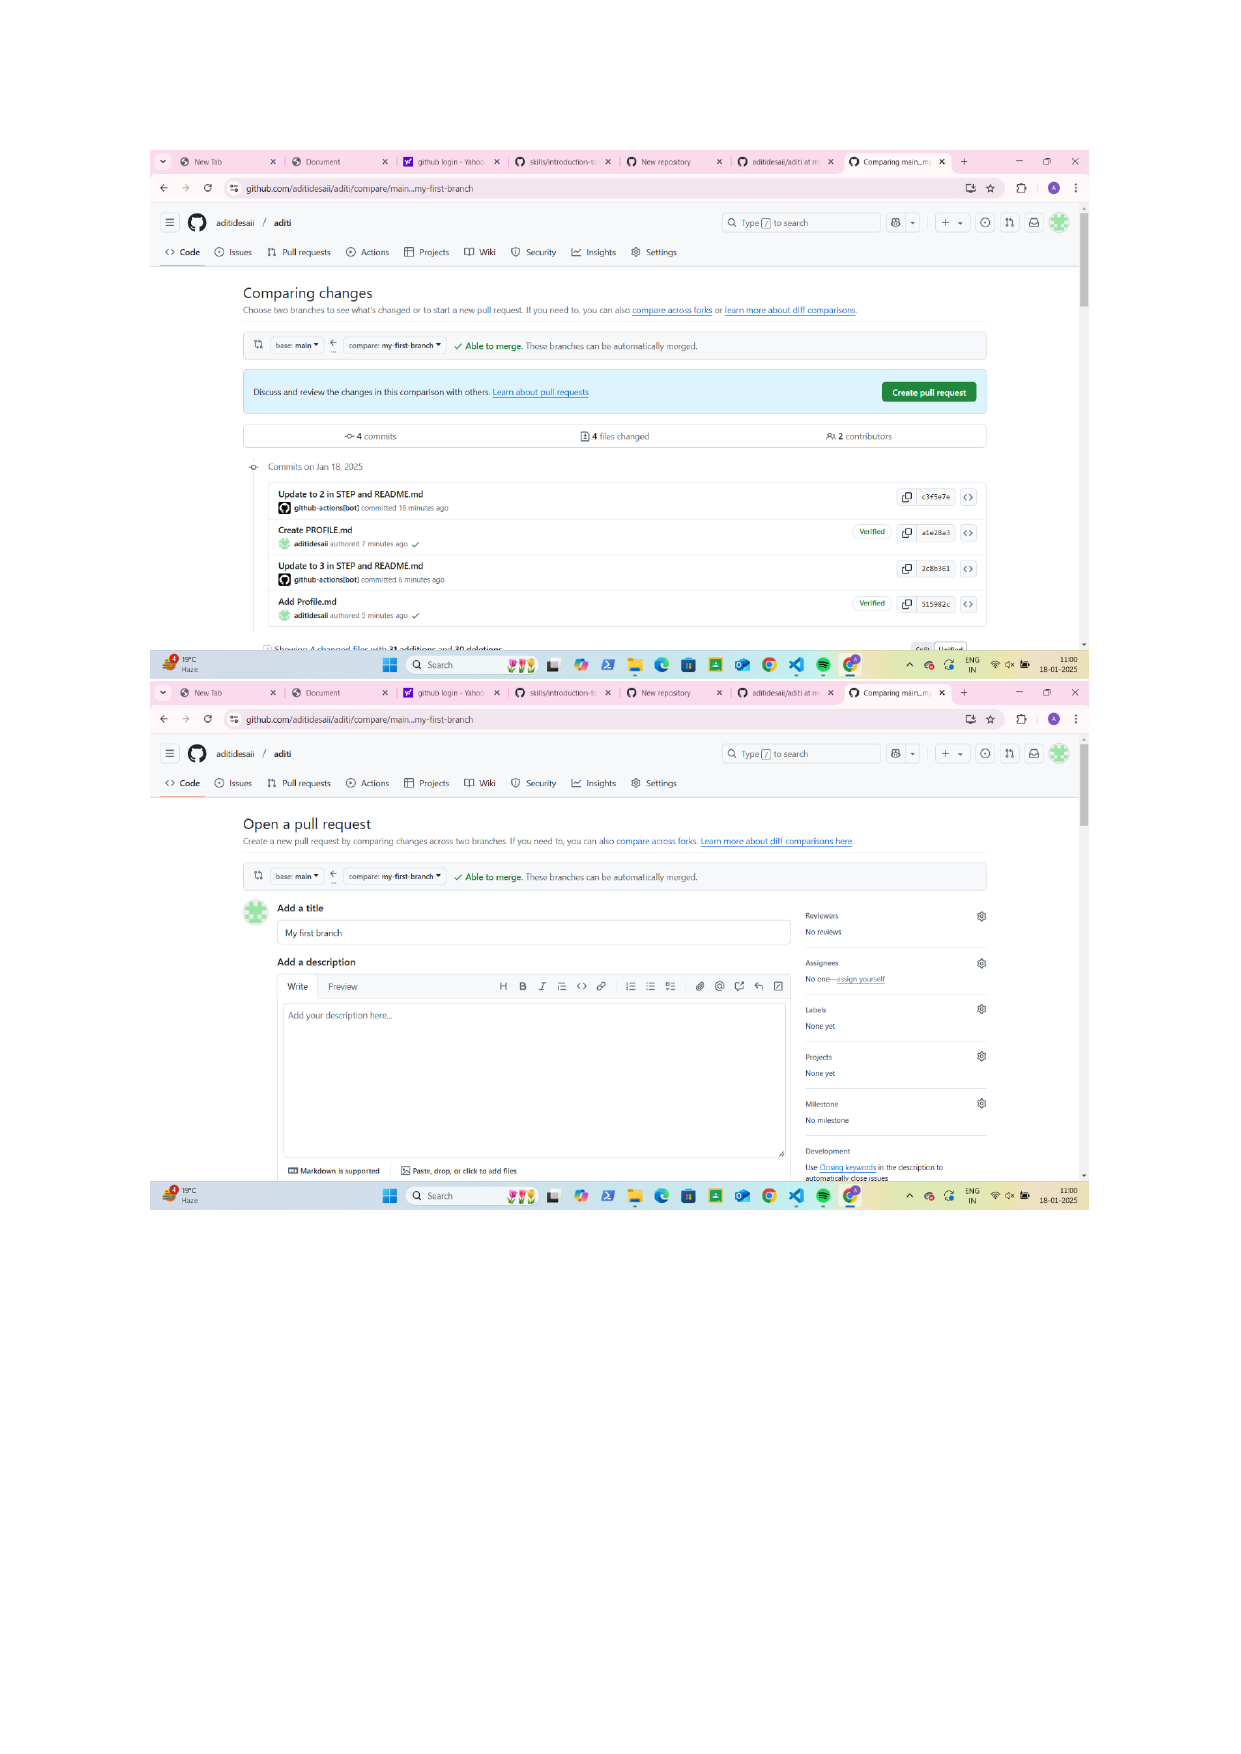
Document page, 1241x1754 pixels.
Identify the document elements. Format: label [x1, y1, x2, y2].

picture [150, 150, 1089, 679]
picture [150, 681, 1089, 1210]
